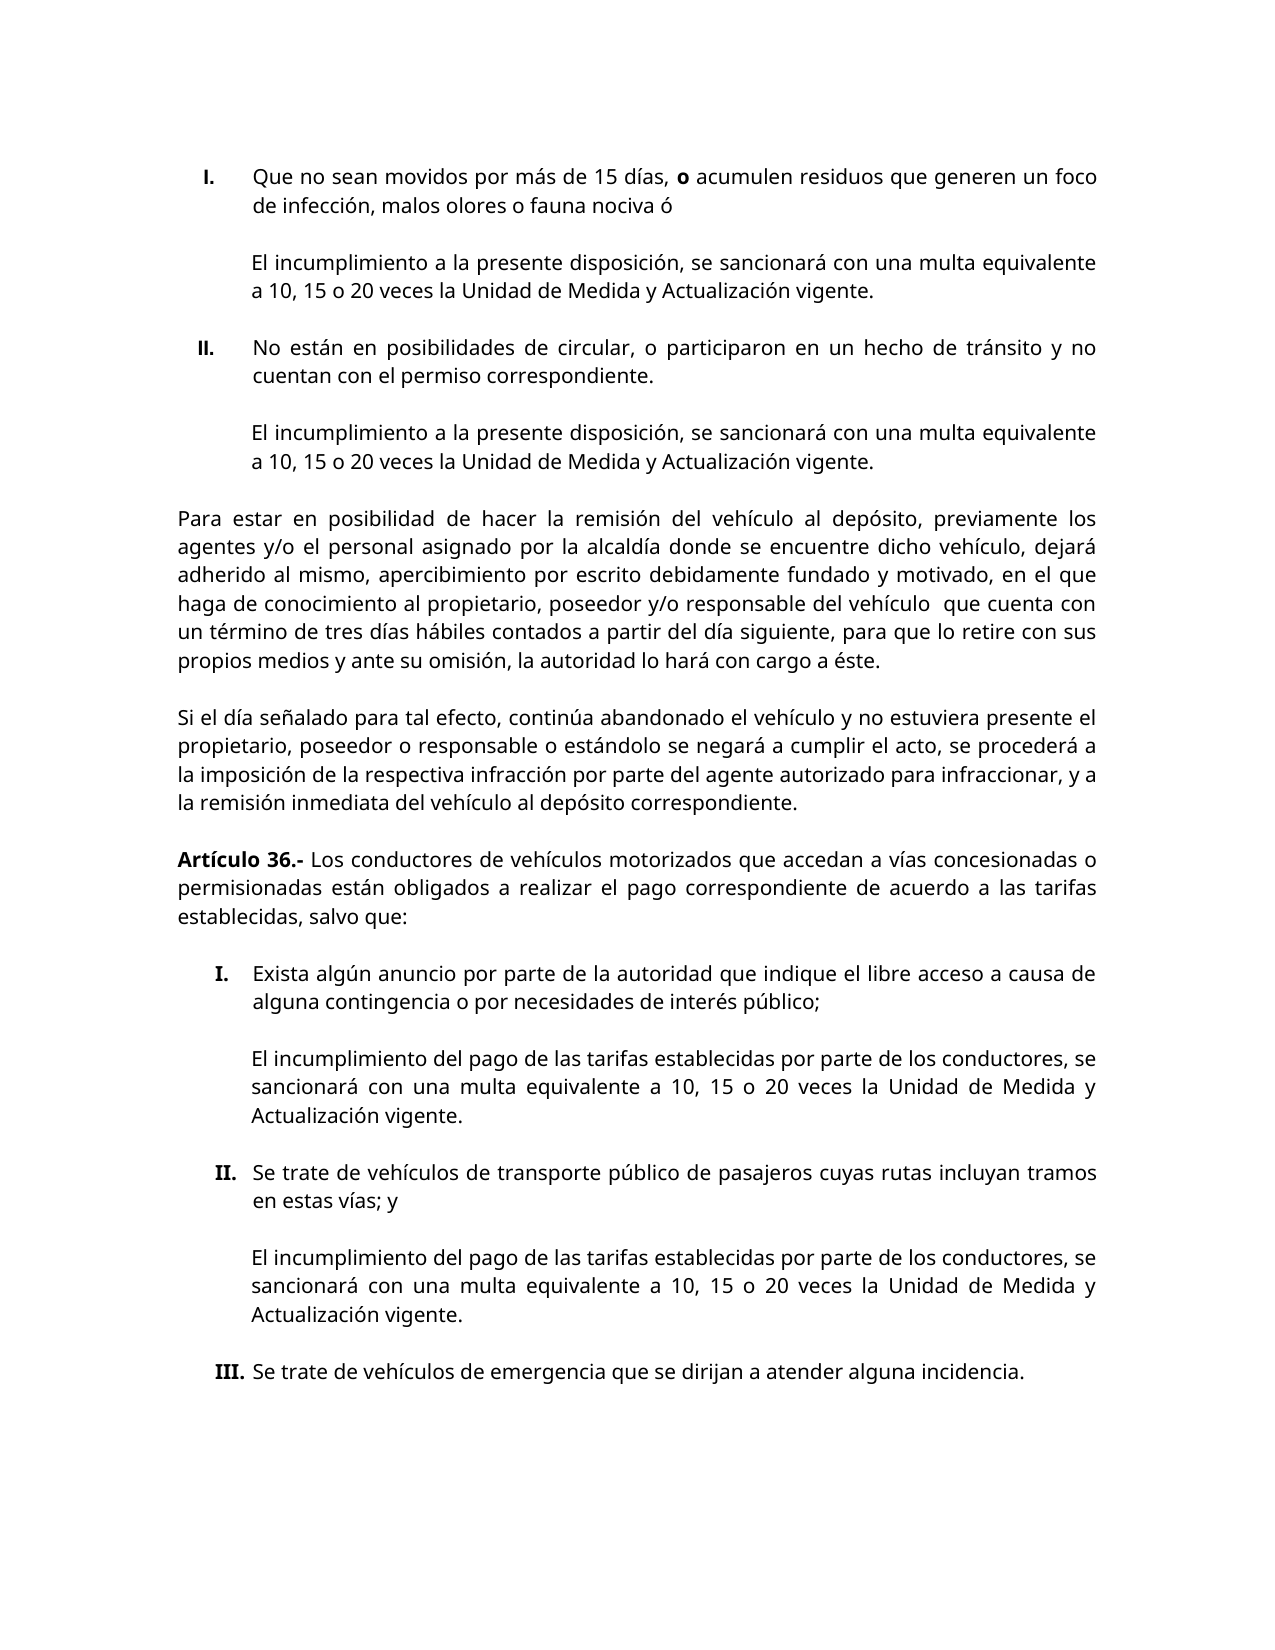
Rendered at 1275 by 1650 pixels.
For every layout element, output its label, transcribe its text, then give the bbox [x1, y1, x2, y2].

text Si el día señalado para tal efecto, continúa abandonado el vehículo y no estuviera presente el propietario, poseedor o responsable o estándolo se negará a cumplir el acto, se procederá a la imposición de la respectiva infracción por parte del agente autorizado para infraccionar, y a la remisión inmediata del vehículo al depósito correspondiente. [177, 703, 1098, 817]
list Exista algún anuncio por parte de la autoridad que indique el libre acceso a causa de alguna contingencia o por necesidades de interés público; [215, 959, 1098, 1016]
list No están en posibilidades de circular, o participaron en un hecho de tránsito y no cuentan con el permiso correspondiente. [215, 333, 1098, 390]
text Artículo 36.- Los conductores de vehículos motorizados que accedan a vías concesionadas o permisionadas están obligados a realizar el pago correspondiente de acuerdo a las tarifas establecidas, salvo que: [177, 845, 1098, 930]
list Que no sean movidos por más de 15 días, o acumulen residuos que generen un foco de infección, malos olores o fauna nociva ó [215, 162, 1098, 219]
list Se trate de vehículos de emergencia que se dirijan a atender alguna incidencia. [215, 1357, 1098, 1385]
list Se trate de vehículos de transporte público de pasajeros cuyas rutas incluyan tramos en estas vías; y [215, 1158, 1098, 1215]
text El incumplimiento a la presente disposición, se sancionará con una multa equivalente a 10, 15 o 20 veces la Unidad de Medida y Actualización vigente. [251, 418, 1098, 475]
text Para estar en posibilidad de hacer la remisión del vehículo al depósito, previamente los agentes y/o el personal asignado por la alcaldía donde se encuentre dicho vehículo, dejará adherido al mismo, apercibimiento por escrito debidamente fundado y motivado, en el que haga de conocimiento al propietario, poseedor y/o responsable del vehículo que cuenta con un término de tres días hábiles contados a partir del día siguiente, para que lo retire con sus propios medios y ante su omisión, la autoridad lo hará con cargo a éste. [177, 504, 1098, 674]
text El incumplimiento a la presente disposición, se sancionará con una multa equivalente a 10, 15 o 20 veces la Unidad de Medida y Actualización vigente. [251, 248, 1098, 305]
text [251, 1243, 1098, 1328]
